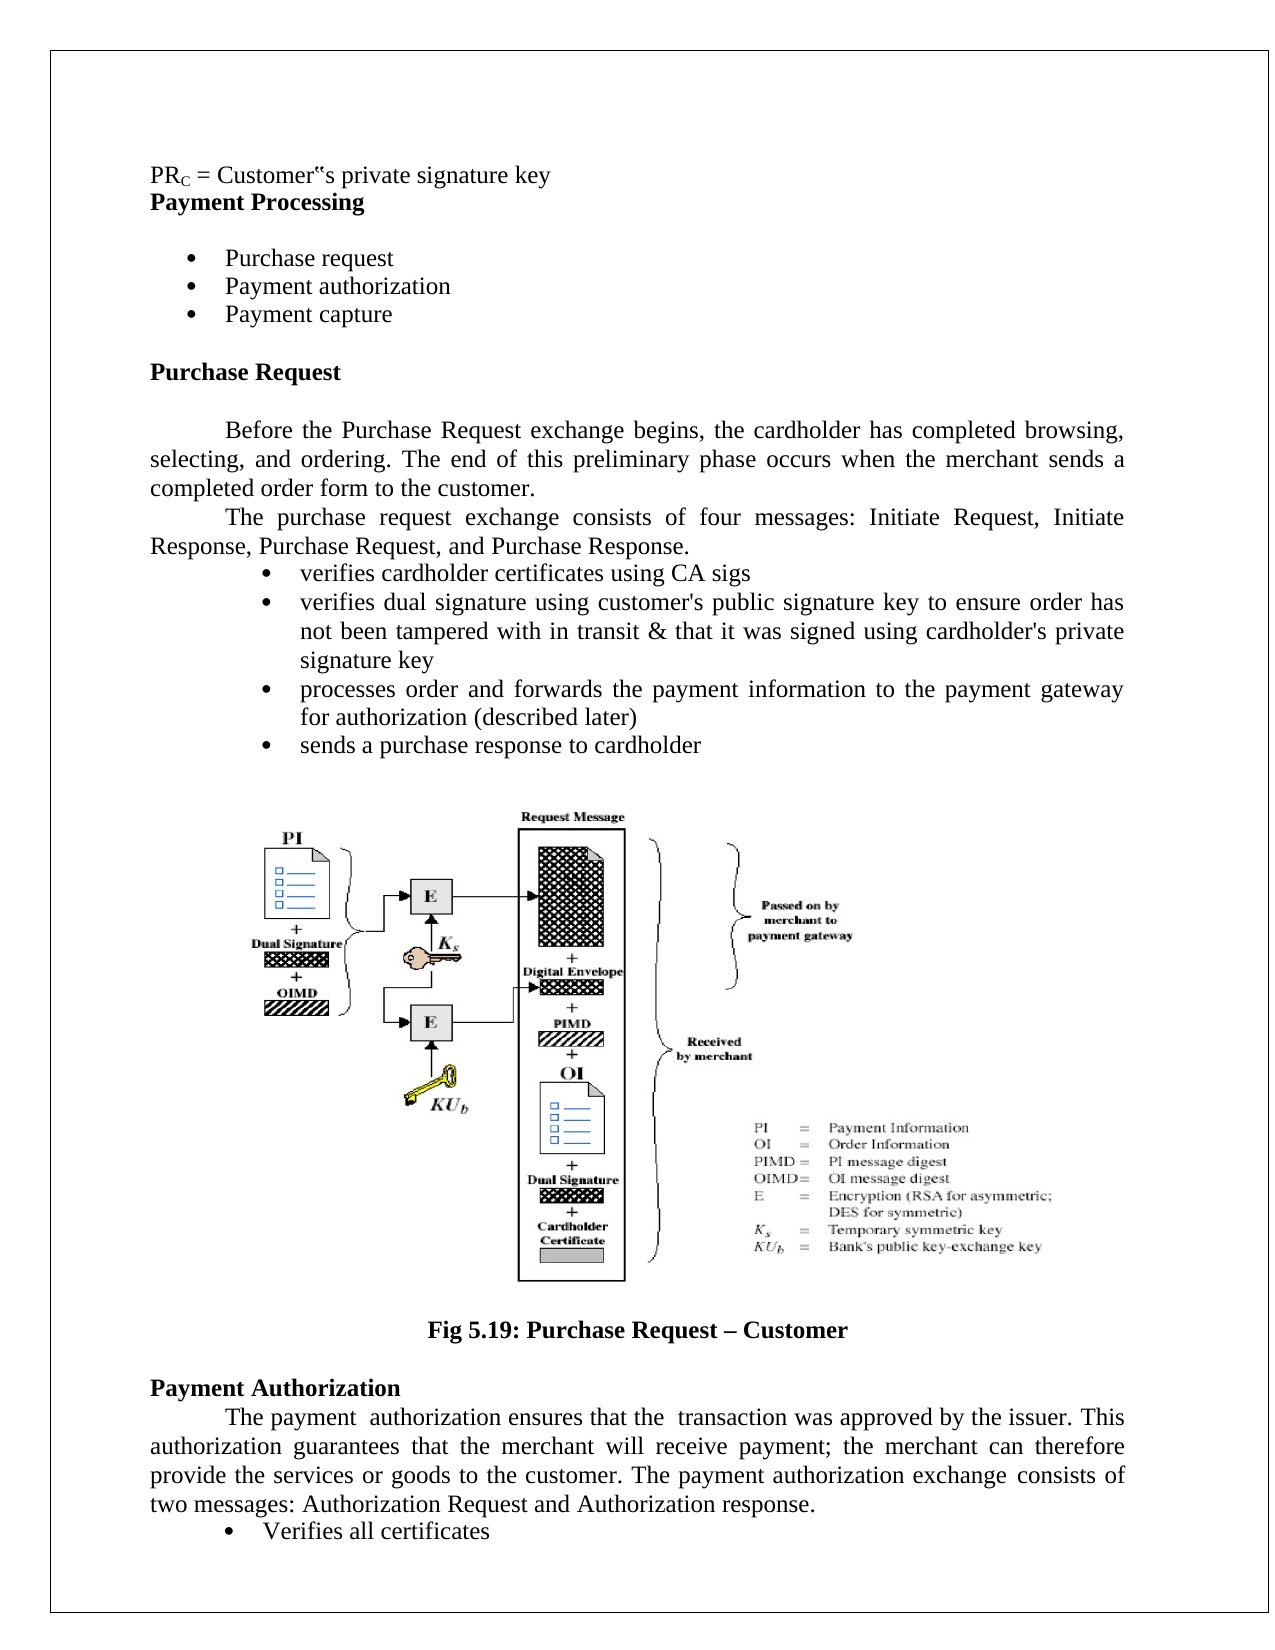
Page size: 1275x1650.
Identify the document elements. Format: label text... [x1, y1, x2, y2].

text The purchase request exchange consists of four messages: Initiate Request, Initiate Response, Purchase Request, and Purchase Response. [150, 502, 1125, 560]
subtitle Payment Processing [150, 189, 1268, 215]
subtitle Fig 5.19: Purchase Request – Customer [148, 1315, 1127, 1344]
text The payment authorization ensures that the transaction was approved by the issuer. This authorization guarantees that the merchant will receive payment; the merchant can therefore provide the services or goods to the customer. The payment authorization exchange consists of two messages: Authorization Request and Authorization response. [150, 1402, 1125, 1518]
subtitle Purchase Request [150, 357, 1268, 386]
picture [251, 812, 1052, 1282]
list Verifies all certificates [225, 1518, 1268, 1545]
text Before the Purchase Request exchange begins, the cardholder has completed browsing, selecting, and ordering. The end of this preliminary phase occurs when the merchant sends a completed order form to the customer. [150, 415, 1126, 502]
list processes order and forwards the payment information to the payment gateway for authorization (described later) [262, 674, 1125, 731]
list verifies cardholder certificates using CA sigs [262, 560, 1268, 587]
list Payment capture [187, 300, 1268, 328]
list sends a purchase response to cardholder [262, 731, 1268, 759]
text PRC = Customer‟s private signature key [150, 163, 1268, 189]
text Payment Authorization [150, 1373, 1268, 1401]
list Purchase request [187, 244, 1268, 272]
list verifies dual signature using customer's public signature key to ensure order has not been tampered with in transit & that it was signed using cardholder's private signature key [262, 587, 1125, 674]
list Payment authorization [187, 272, 1268, 300]
